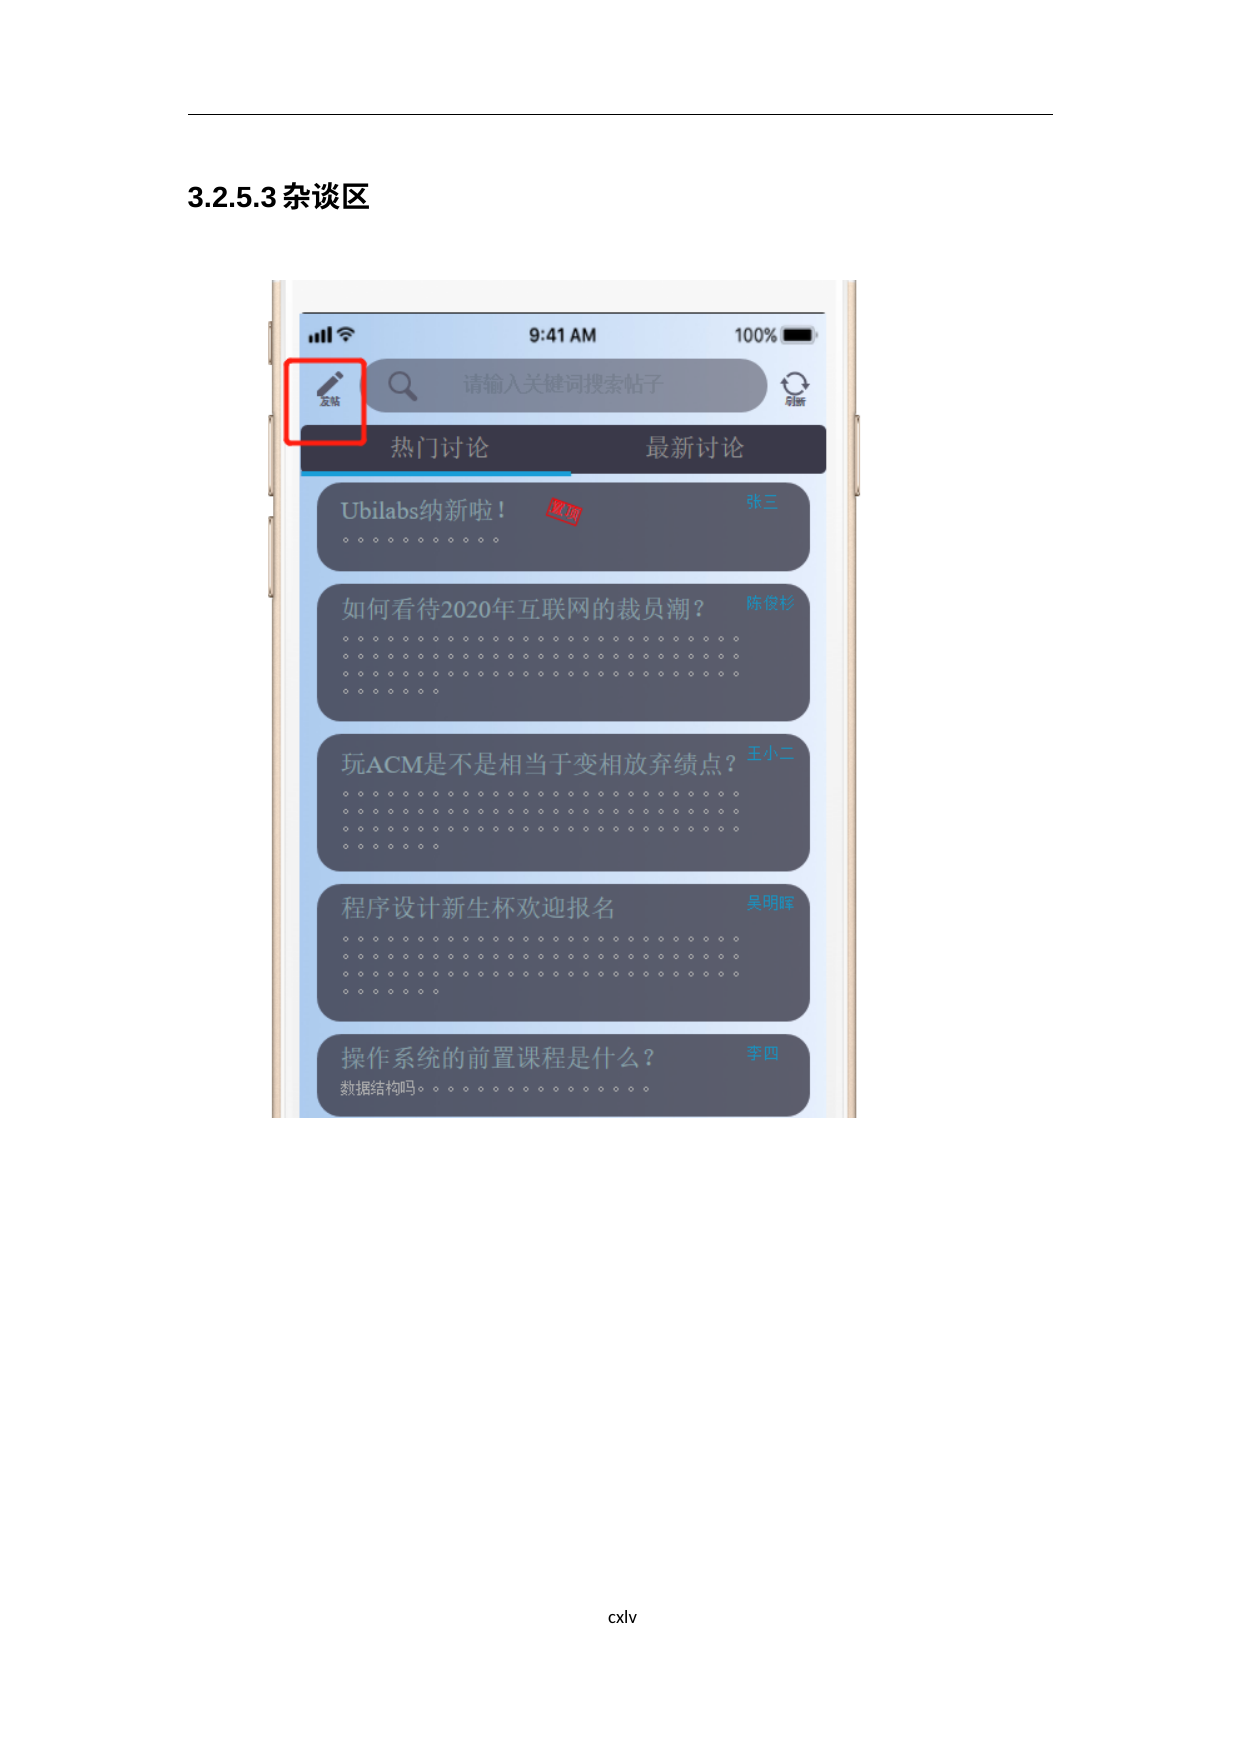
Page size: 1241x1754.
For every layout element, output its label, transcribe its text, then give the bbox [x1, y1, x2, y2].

picture [187, 280, 969, 1118]
subtitle 3.2.5.3杂谈区 [187, 162, 1053, 227]
